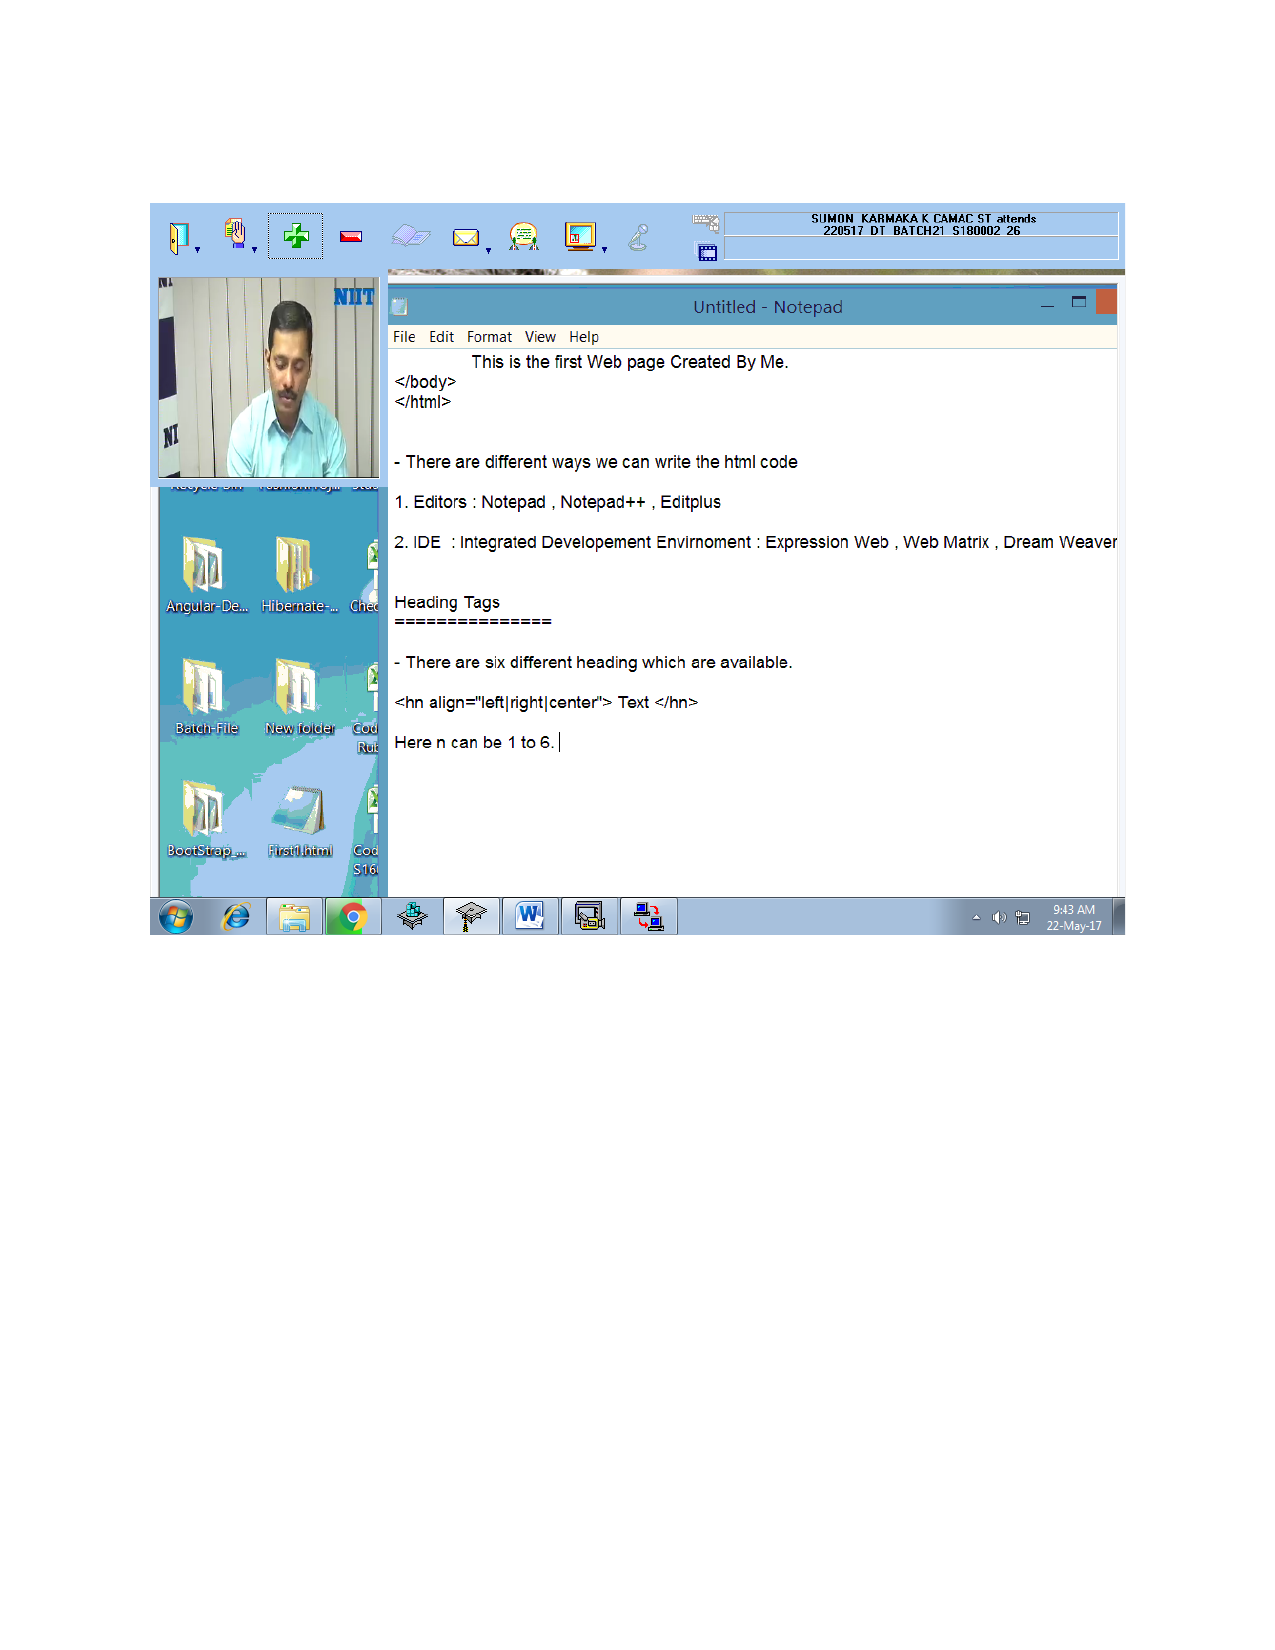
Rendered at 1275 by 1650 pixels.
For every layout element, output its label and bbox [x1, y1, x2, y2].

picture [150, 203, 1125, 935]
